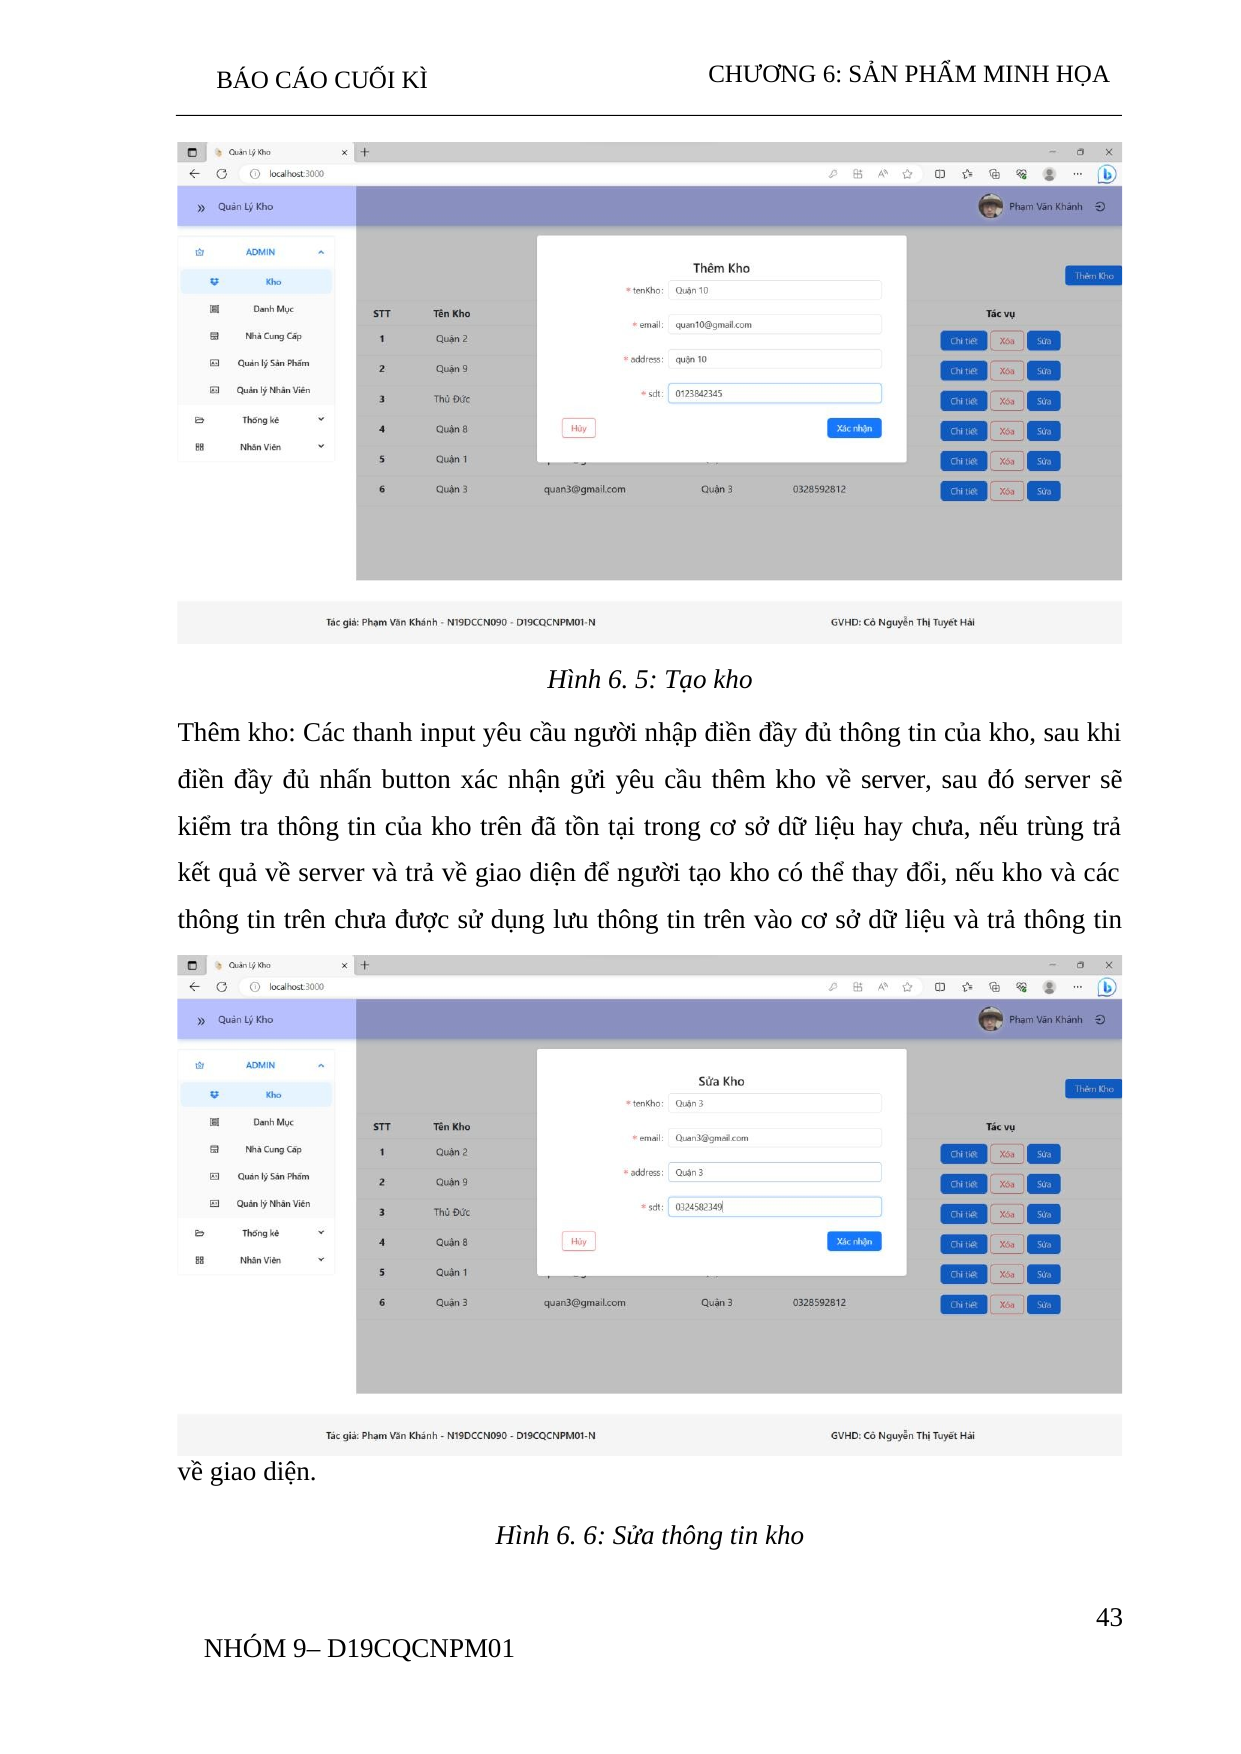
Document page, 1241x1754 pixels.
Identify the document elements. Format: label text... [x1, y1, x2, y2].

text Thêm kho: Các thanh input yêu cầu người nhập điền đầy đủ thông tin của kho, sau khi điền đầy đủ nhấn button xác nhận gửi yêu cầu thêm kho về server, sau đó server sẽ kiểm tra thông tin của kho trên đã tồn tại trong cơ sở dữ liệu hay chưa, nếu trùng trả kết quả về server và trả về giao diện để người tạo kho có thể thay đổi, nếu kho và các thông tin trên chưa được sử dụng lưu thông tin trên vào cơ sở dữ liệu và trả thông tin về giao diện. [177, 716, 1123, 955]
picture [177, 142, 1123, 644]
text Hình 6. 6: Sửa thông tin kho [495, 1519, 1171, 1551]
text Thêm kho: Các thanh input yêu cầu người nhập điền đầy đủ thông tin của kho, sau khi điền đầy đủ nhấn button xác nhận gửi yêu cầu thêm kho về server, sau đó server sẽ kiểm tra thông tin của kho trên đã tồn tại trong cơ sở dữ liệu hay chưa, nếu trùng trả kết quả về server và trả về giao diện để người tạo kho có thể thay đổi, nếu kho và các thông tin trên chưa được sử dụng lưu thông tin trên vào cơ sở dữ liệu và trả thông tin về giao diện. [177, 1456, 1123, 1486]
picture [177, 955, 1123, 1456]
text Hình 6. 5: Tạo kho [547, 663, 1171, 694]
